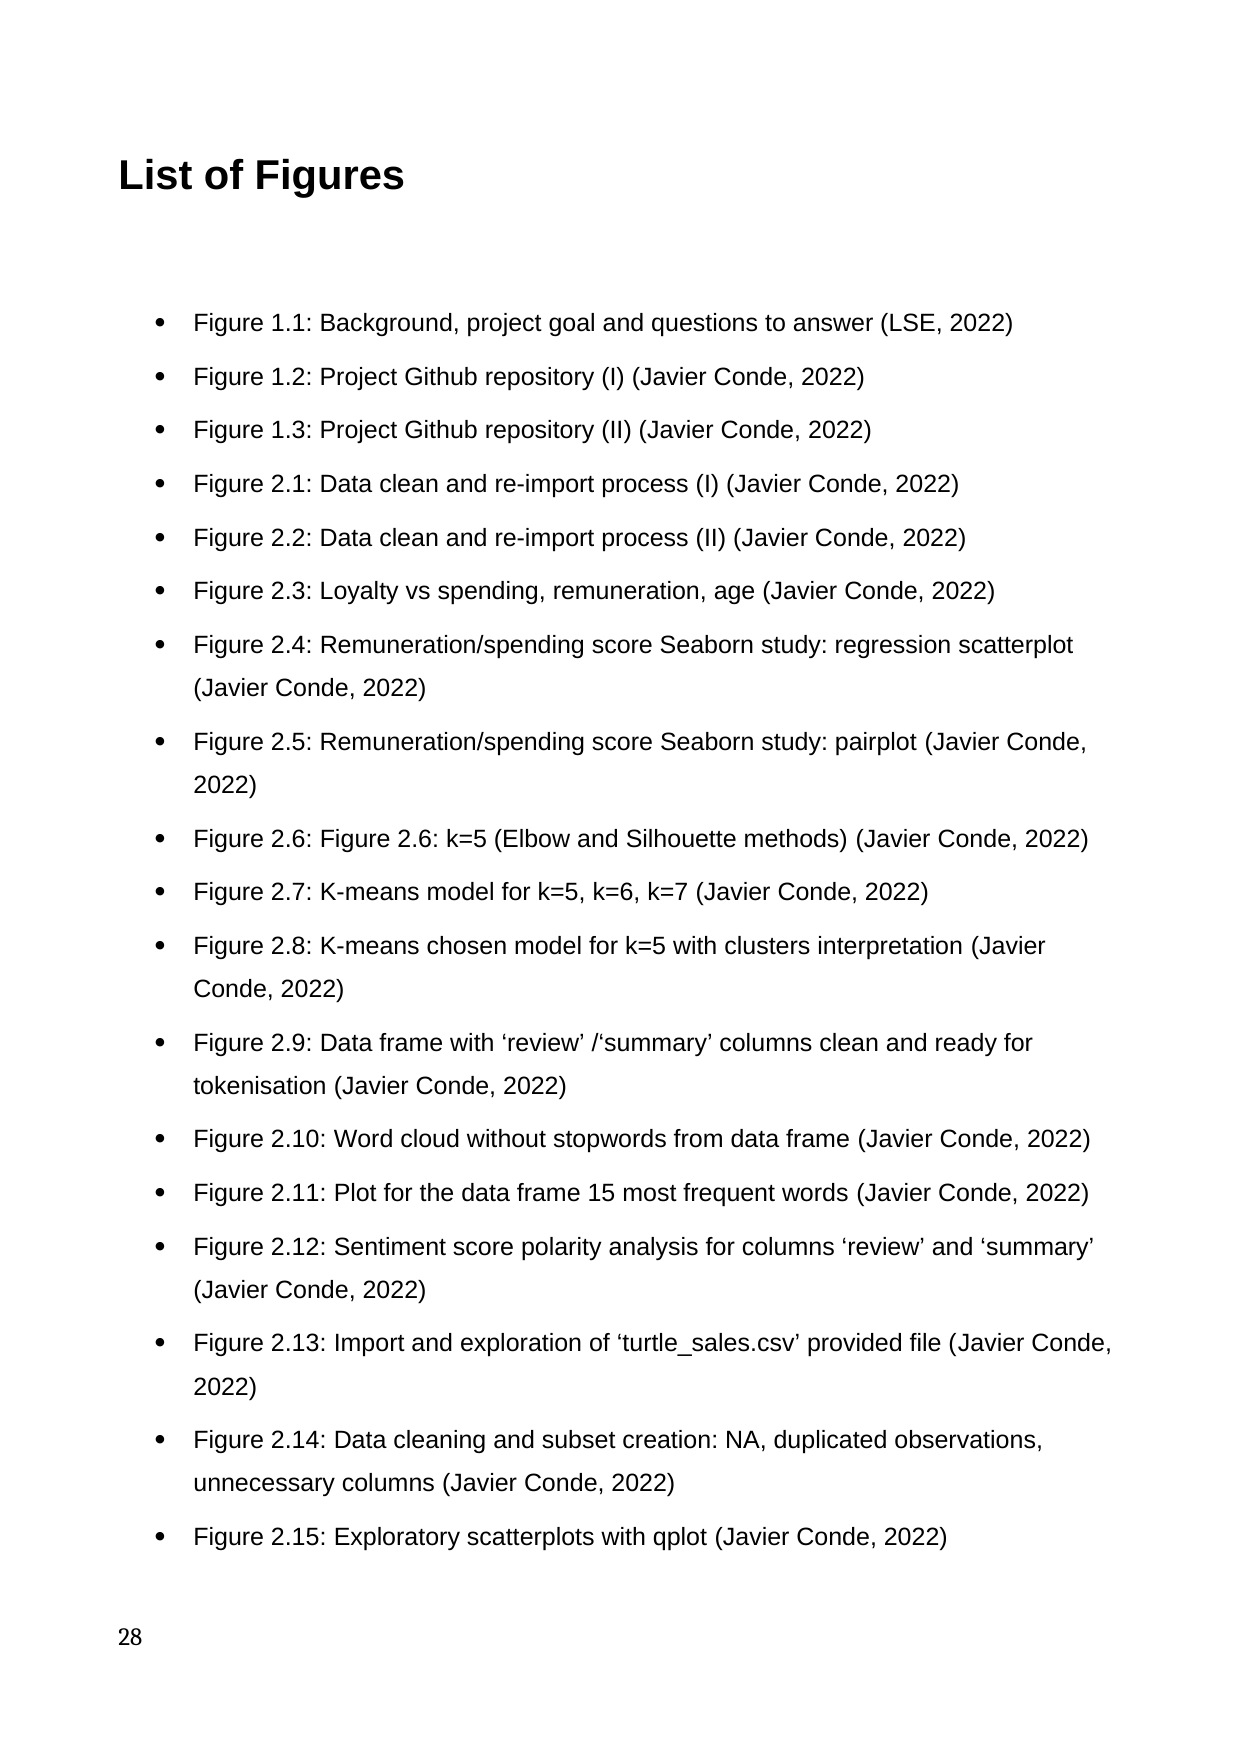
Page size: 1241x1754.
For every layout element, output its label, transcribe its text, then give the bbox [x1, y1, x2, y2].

list Figure 2.15: Exploratory scatterplots with qplot (Javier Conde, 2022) [156, 1522, 1122, 1551]
list Figure 1.3: Project Github repository (II) (Javier Conde, 2022) [156, 415, 1122, 444]
list Figure 2.12: Sentiment score polarity analysis for columns ‘review’ and ‘summary’ (Javier Conde, 2022) [156, 1232, 1122, 1304]
list Figure 2.13: Import and exploration of ‘turtle_sales.csv’ provided file (Javier Conde, 2022) [156, 1328, 1122, 1400]
list Figure 2.2: Data clean and re-import process (II) (Javier Conde, 2022) [156, 523, 1122, 552]
list Figure 1.2: Project Github repository (I) (Javier Conde, 2022) [156, 362, 1122, 391]
list Figure 2.5: Remuneration/spending score Seaborn study: pairplot (Javier Conde, 2022) [156, 727, 1122, 799]
list Figure 2.4: Remuneration/spending score Seaborn study: regression scatterplot (Javier Conde, 2022) [156, 630, 1122, 702]
list Figure 2.3: Loyalty vs spending, remuneration, age (Javier Conde, 2022) [156, 576, 1122, 605]
list Figure 2.6: Figure 2.6: k=5 (Elbow and Silhouette methods) (Javier Conde, 2022) [156, 823, 1122, 852]
list Figure 2.14: Data cleaning and subset creation: NA, duplicated observations, unnecessary columns (Javier Conde, 2022) [156, 1425, 1122, 1497]
list Figure 1.1: Background, project goal and questions to answer (LSE, 2022) [156, 308, 1122, 337]
list Figure 2.11: Plot for the data frame 15 most frequent words (Javier Conde, 2022) [156, 1178, 1122, 1207]
text List of Figures [118, 150, 1122, 198]
list Figure 2.9: Data frame with ‘review’ /‘summary’ columns clean and ready for tokenisation (Javier Conde, 2022) [156, 1028, 1122, 1099]
list Figure 2.10: Word cloud without stopwords from data frame (Javier Conde, 2022) [156, 1124, 1122, 1153]
list Figure 2.8: K-means chosen model for k=5 with clusters interpretation (Javier Conde, 2022) [156, 931, 1122, 1003]
list Figure 2.1: Data clean and re-import process (I) (Javier Conde, 2022) [156, 469, 1122, 498]
list Figure 2.7: K-means model for k=5, k=6, k=7 (Javier Conde, 2022) [156, 877, 1122, 906]
